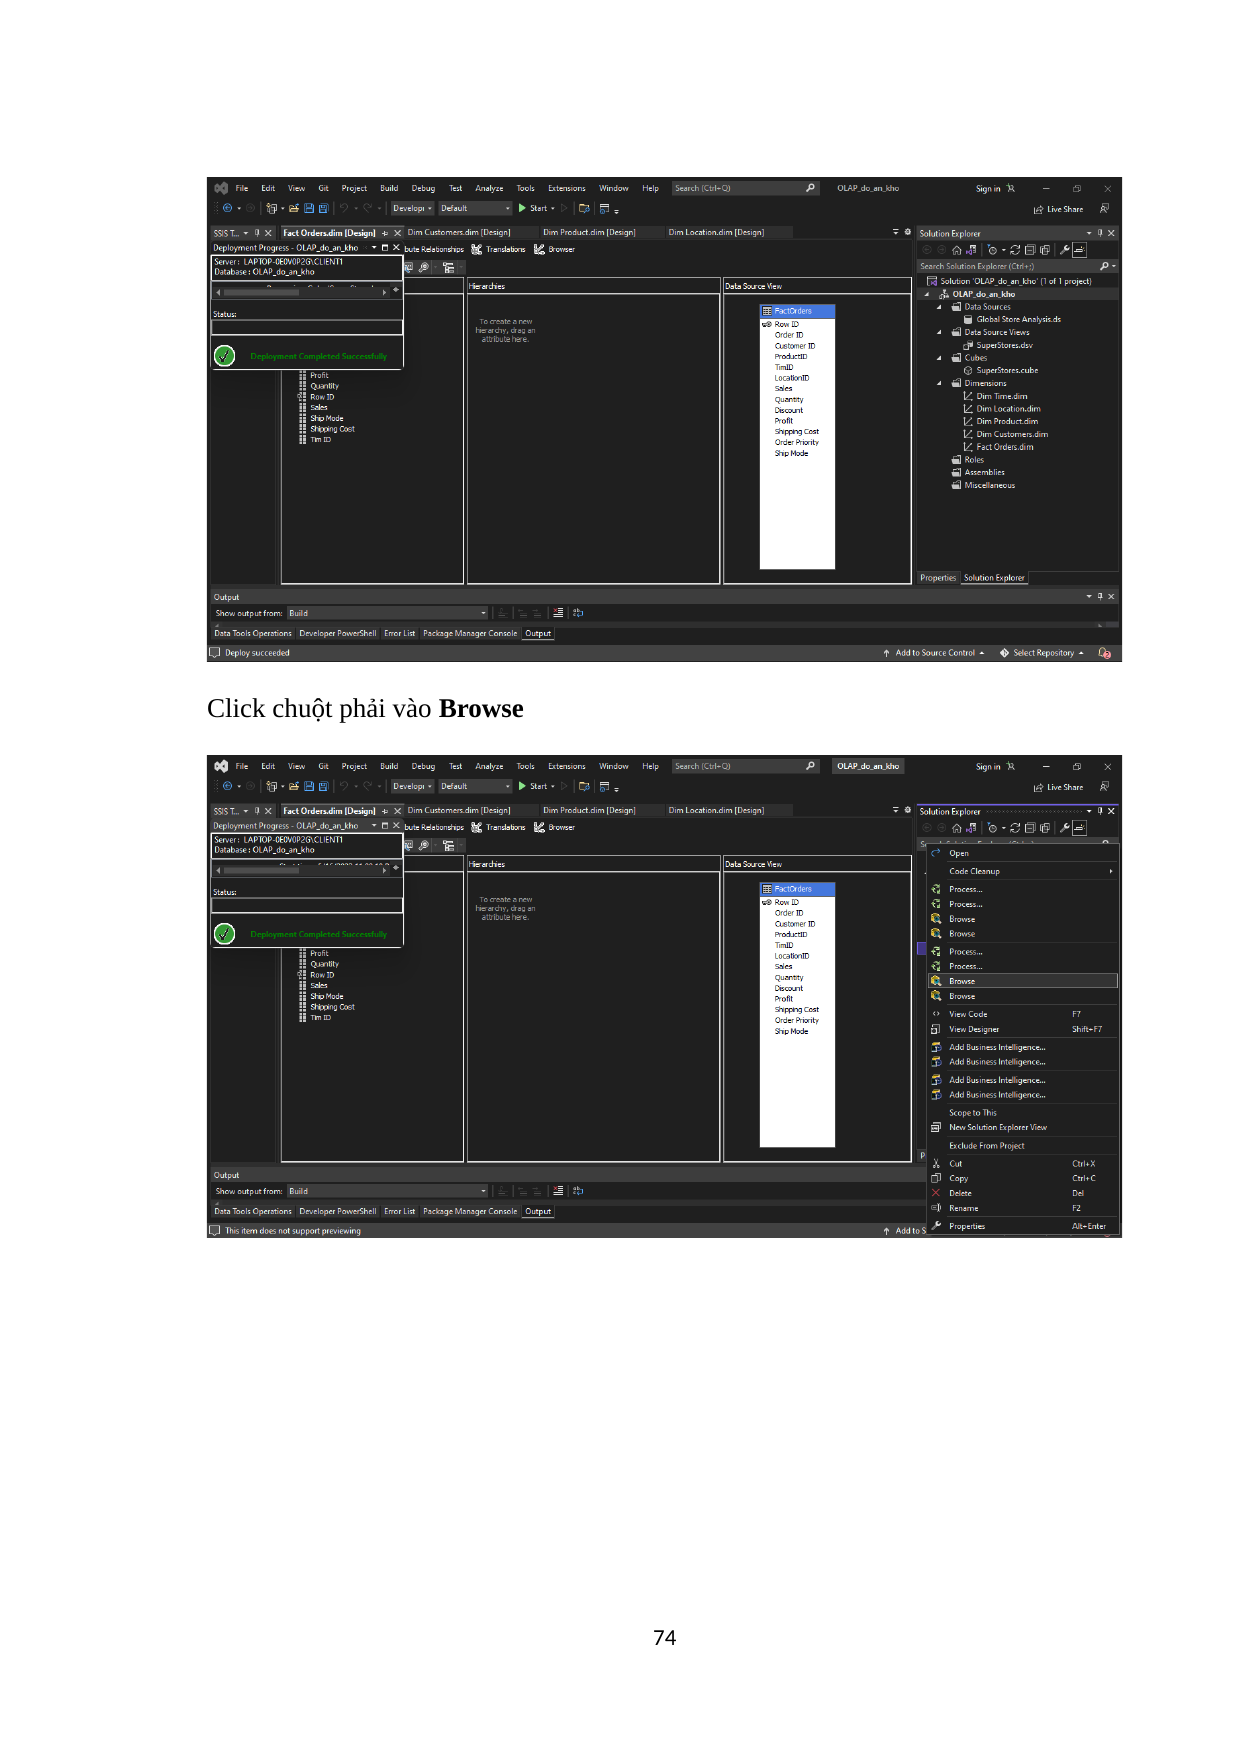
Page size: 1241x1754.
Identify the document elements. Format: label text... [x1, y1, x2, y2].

picture [206, 755, 1123, 1238]
text Click chuột phải vào Browse [207, 692, 1122, 723]
picture [206, 177, 1123, 662]
